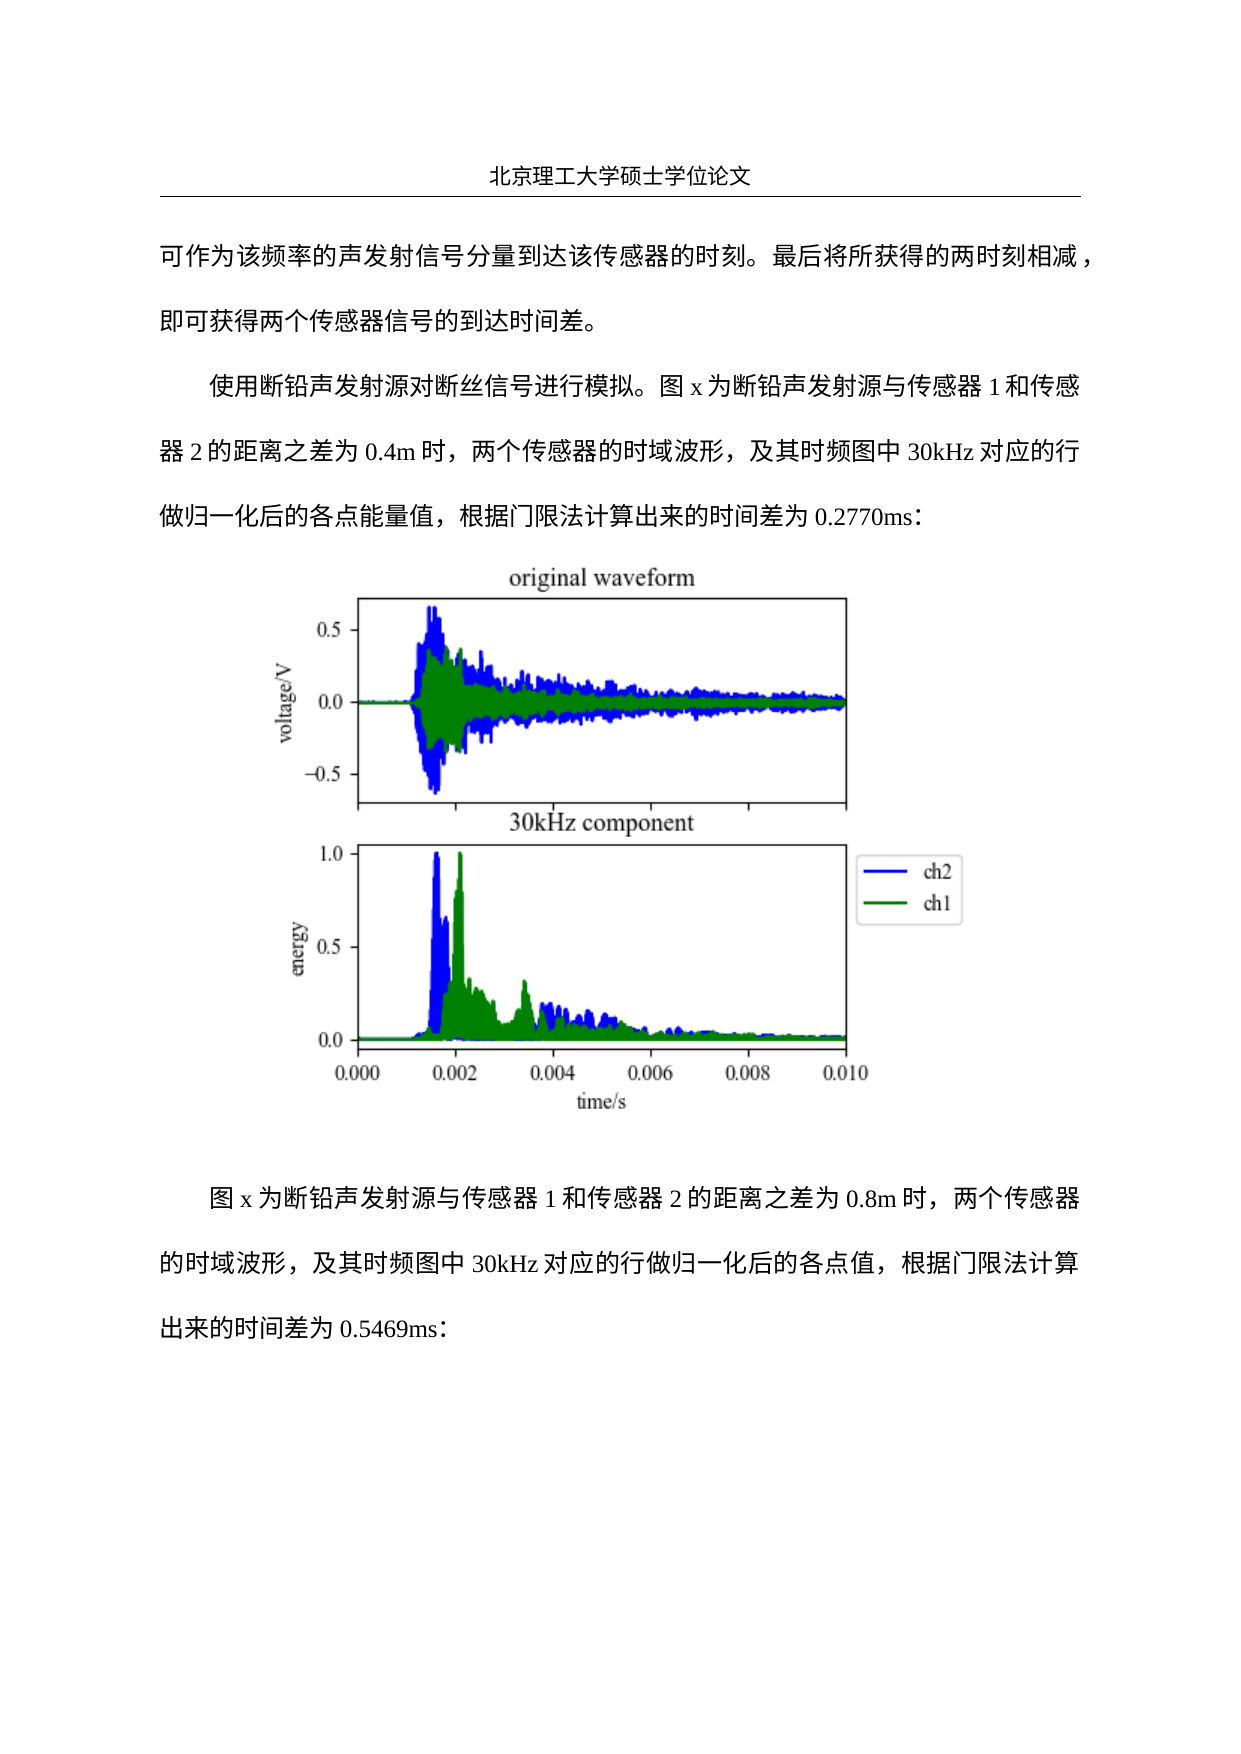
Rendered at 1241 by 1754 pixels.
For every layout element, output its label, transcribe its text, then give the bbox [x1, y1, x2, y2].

picture [245, 563, 995, 1117]
text 图x为断铅声发射源与传感器1和传感器2的距离之差为0.8m时，两个传感器的时域波形，及其时频图中30kHz对应的行做归一化后的各点值，根据门限法计算出来的时间差为0.5469ms： [159, 1164, 1081, 1359]
list 使用断铅声发射源对断丝信号进行模拟。图x为断铅声发射源与传感器1和传感器2的距离之差为0.4m时，两个传感器的时域波形，及其时频图中30kHz对应的行做归一化后的各点能量值，根据门限法计算出来的时间差为0.2770ms： [159, 352, 1081, 547]
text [159, 222, 1081, 352]
